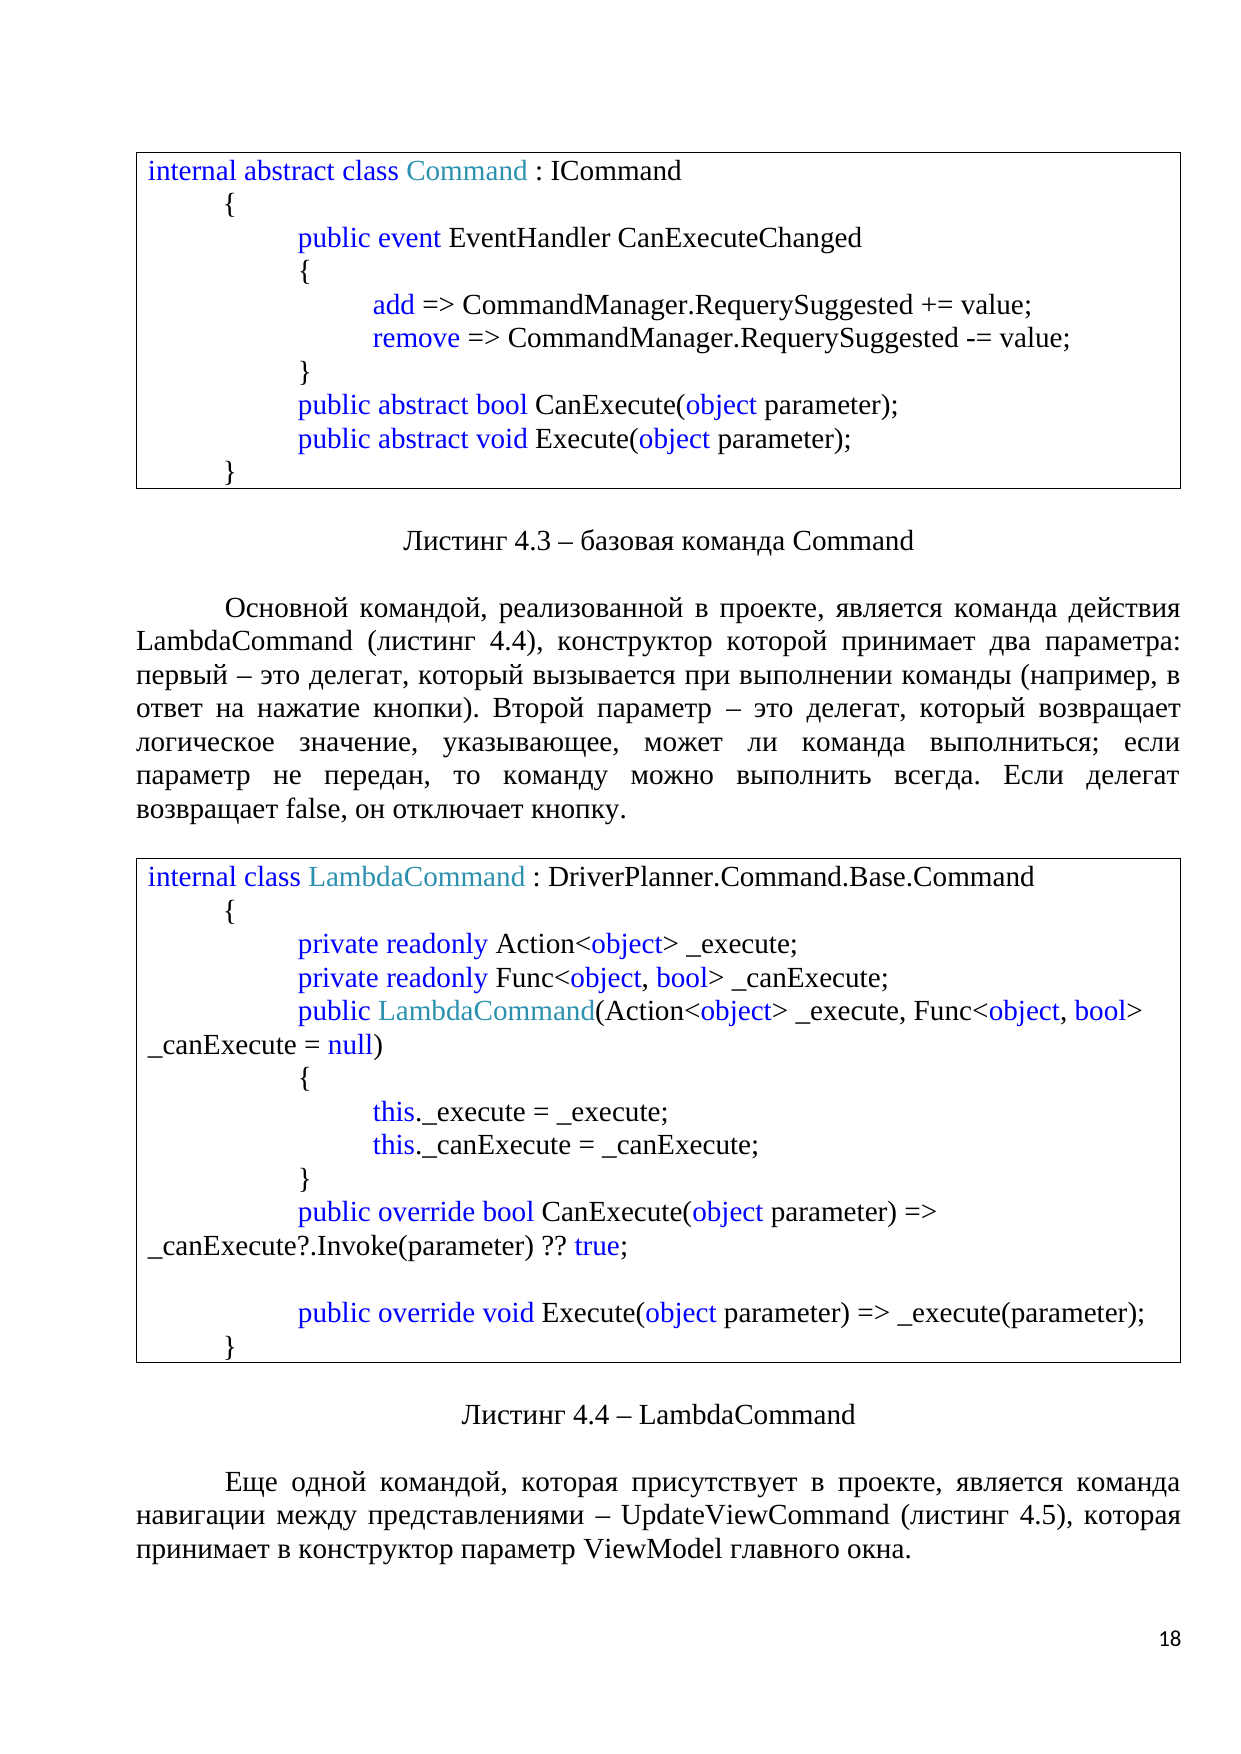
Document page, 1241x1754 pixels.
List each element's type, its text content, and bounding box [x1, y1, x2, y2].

text Основной командой, реализованной в проекте, является команда действия LambdaCommand (листинг 4.4), конструктор которой принимает два параметра: первый – это делегат, который вызывается при выполнении команды (например, в ответ на нажатие кнопки). Второй параметр – это делегат, который возвращает логическое значение, указывающее, может ли команда выполниться; если параметр не передан, то команду можно выполнить всегда. Если делегат возвращает false, он отключает кнопку. [136, 590, 1181, 824]
text Листинг 4.3 – базовая команда Command [136, 523, 1181, 556]
text Еще одной командой, которая присутствует в проекте, является команда навигации между представлениями – UpdateViewCommand (листинг 4.5), которая принимает в конструктор параметр ViewModel главного окна. [136, 1464, 1181, 1564]
table_header internal abstract class Command : ICommand { public event EventHandler CanExecuteChanged { add => CommandManager.RequerySuggested += value; remove => CommandManager.RequerySuggested -= value; } public abstract bool CanExecute(object parameter); public abstract void Execute(object parameter); } [137, 153, 1180, 488]
text Листинг 4.4 – LambdaCommand [136, 1397, 1181, 1430]
table_header internal class LambdaCommand : DriverPlanner.Command.Base.Command { private readonly Action<object> _execute; private readonly Func<object, bool> _canExecute; public LambdaCommand(Action<object> _execute, Func<object, bool> _canExecute = null) { this._execute = _execute; this._canExecute = _canExecute; } public override bool CanExecute(object parameter) => _canExecute?.Invoke(parameter) ?? true; public override void Execute(object parameter) => _execute(parameter); } [137, 859, 1180, 1362]
